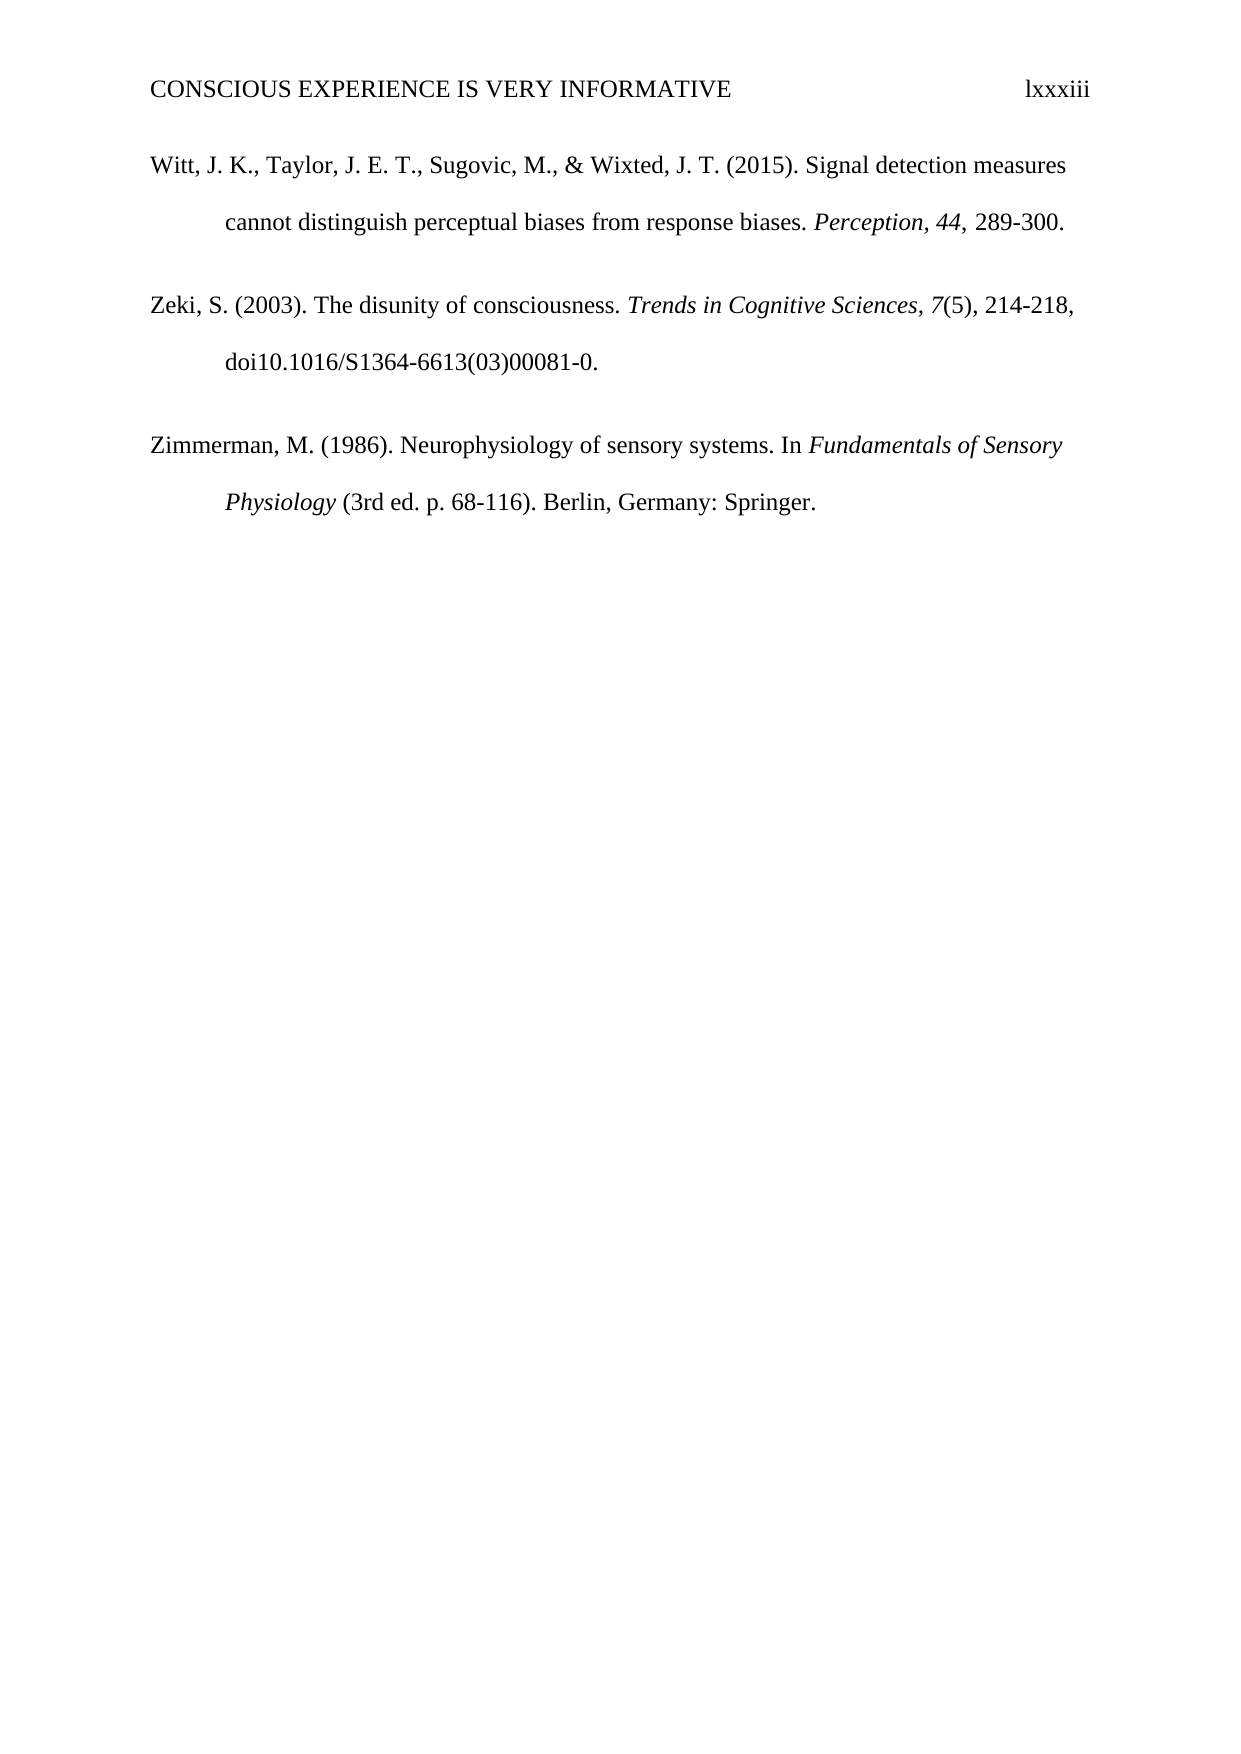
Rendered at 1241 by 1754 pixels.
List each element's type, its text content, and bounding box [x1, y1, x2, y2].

text Zeki, S. (2003). The disunity of consciousness. Trends in Cognitive Sciences, 7(5), 214-218, doi10.1016/S1364-6613(03)00081-0. [150, 290, 1090, 376]
text Zimmerman, M. (1986). Neurophysiology of sensory systems. In Fundamentals of Sensory Physiology (3rd ed. p. 68-116). Berlin, Germany: Springer. [150, 430, 1090, 516]
text Witt, J. K., Taylor, J. E. T., Sugovic, M., & Wixted, J. T. (2015). Signal detection measures cannot distinguish perceptual biases from response biases. Perception, 44, 289-300. [150, 150, 1090, 236]
